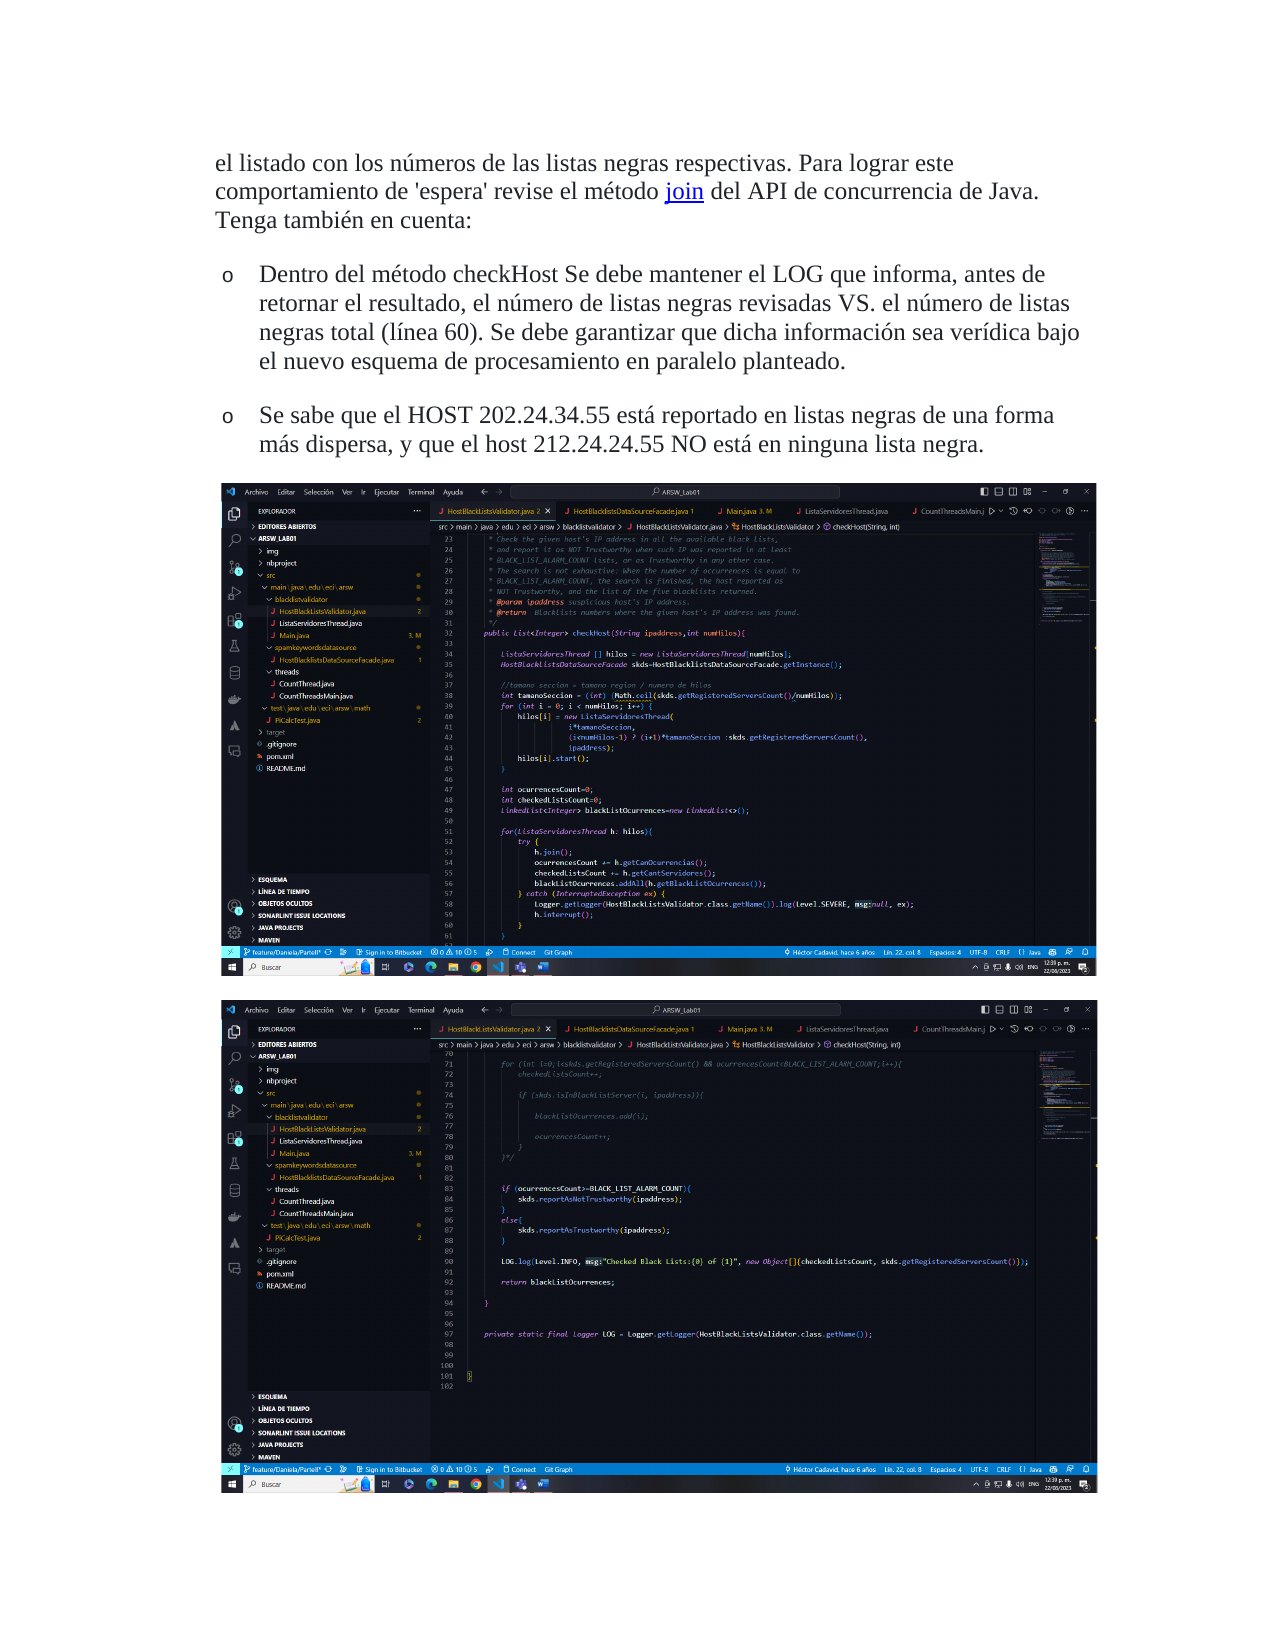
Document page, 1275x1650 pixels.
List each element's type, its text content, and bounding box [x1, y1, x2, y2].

list Se sabe que el HOST 202.24.34.55 está reportado en listas negras de una forma más dispersa, y que el host 212.24.24.55 NO está en ninguna lista negra. [221, 400, 1098, 458]
picture [221, 1000, 1098, 1493]
list Dentro del método checkHost Se debe mantener el LOG que informa, antes de retornar el resultado, el número de listas negras revisadas VS. el número de listas negras total (línea 60). Se debe garantizar que dicha información sea verídica bajo el nuevo esquema de procesamiento en paralelo planteado. [221, 259, 1098, 375]
picture [221, 483, 1097, 976]
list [177, 148, 1098, 234]
